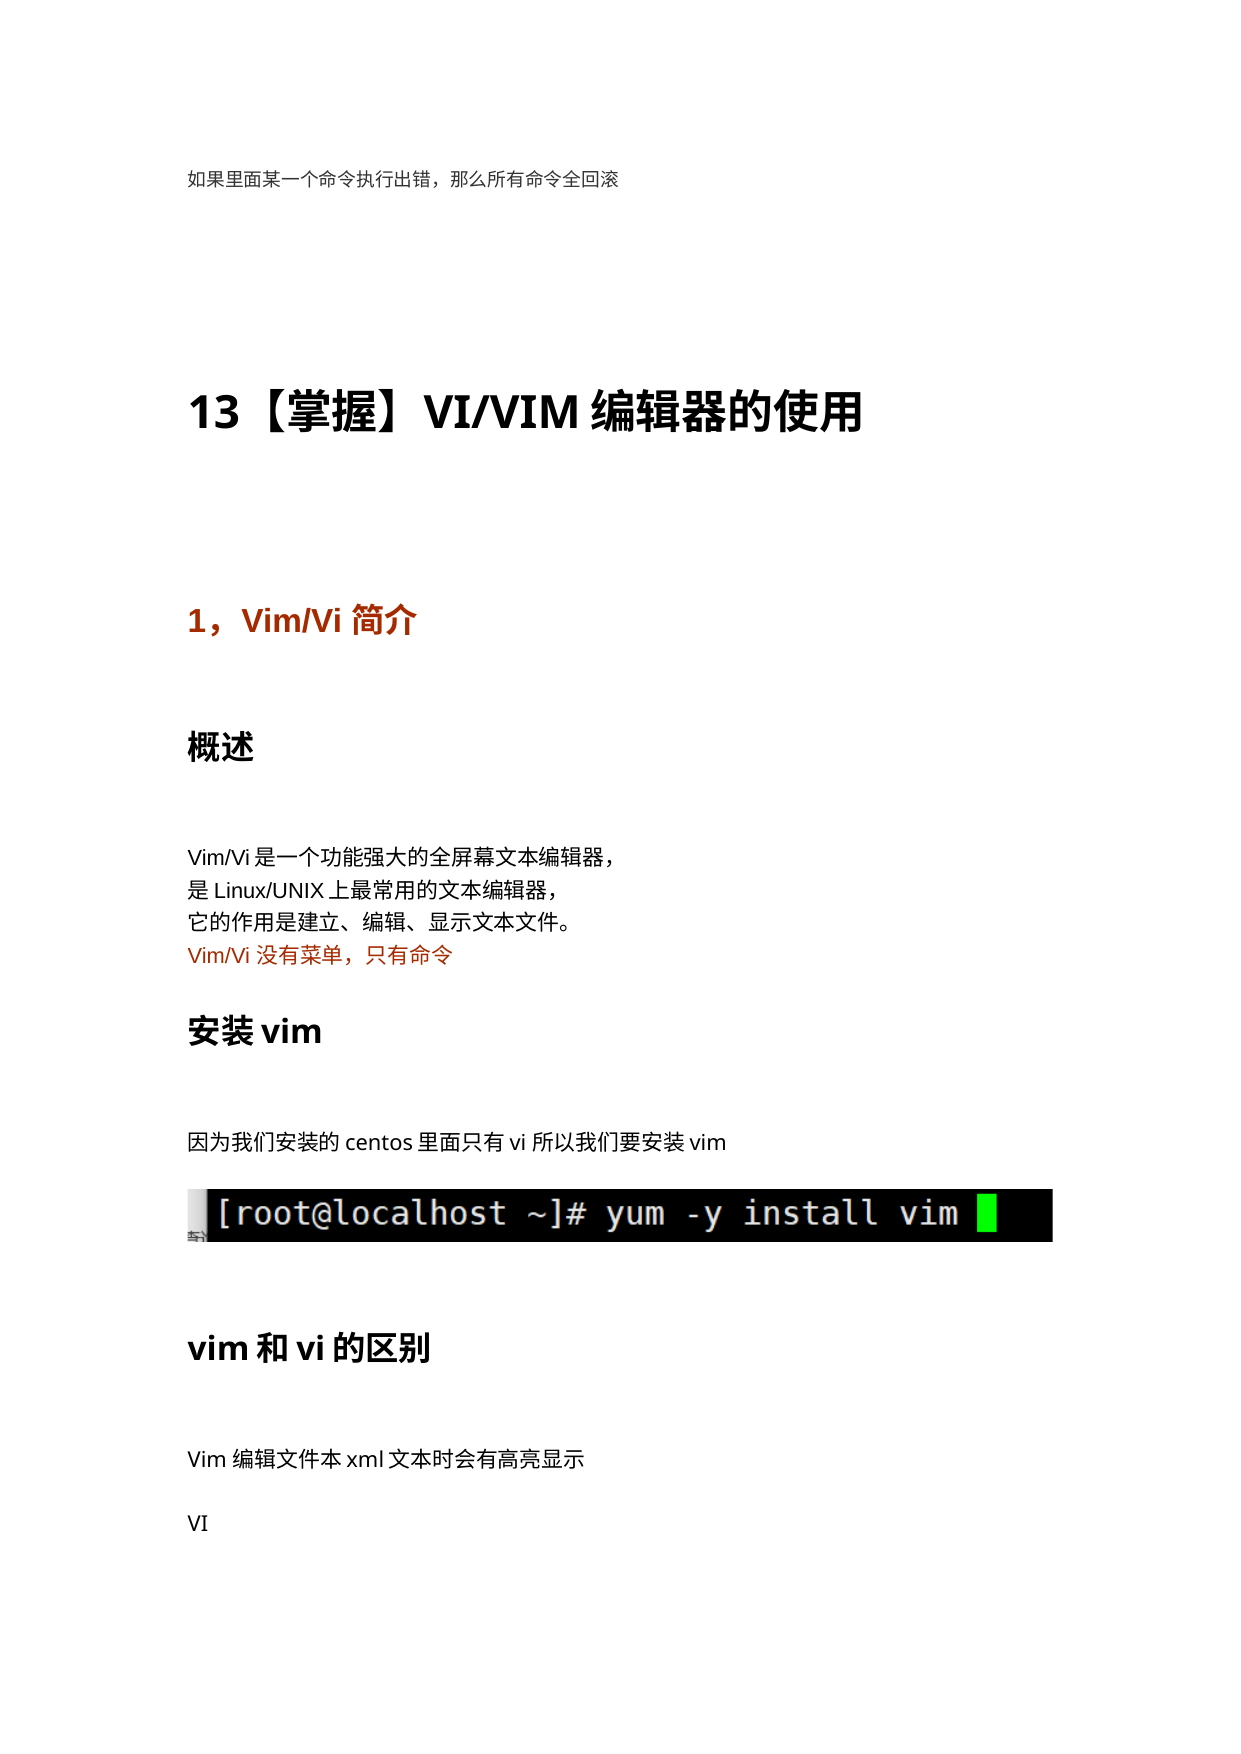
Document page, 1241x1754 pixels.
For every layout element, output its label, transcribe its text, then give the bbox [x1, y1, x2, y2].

text 因为我们安装的centos里面只有vi 所以我们要安装vim [187, 1124, 1053, 1157]
text 它的作用是建立、编辑、显示文本文件。 [187, 905, 1053, 937]
text VI [187, 1506, 1053, 1539]
text 是Linux/UNIX上最常用的文本编辑器， [187, 872, 1053, 905]
text Vim/Vi是一个功能强大的全屏幕文本编辑器， [187, 840, 1053, 872]
picture [187, 1189, 1053, 1242]
subtitle 安装vim [187, 997, 1053, 1062]
subtitle Vim/Vi 简介 [187, 586, 1053, 651]
text Vim/Vi 没有菜单，只有命令 [187, 937, 1053, 970]
subtitle vim和vi的区别 [187, 1314, 1053, 1379]
text Vim 编辑文件本xml文本时会有高亮显示 [187, 1441, 1053, 1474]
subtitle 概述 [187, 713, 1053, 778]
subtitle 13【掌握】VI/VIM编辑器的使用 [187, 360, 1053, 457]
text 如果里面某一个命令执行出错，那么所有命令全回滚 [187, 162, 1053, 194]
